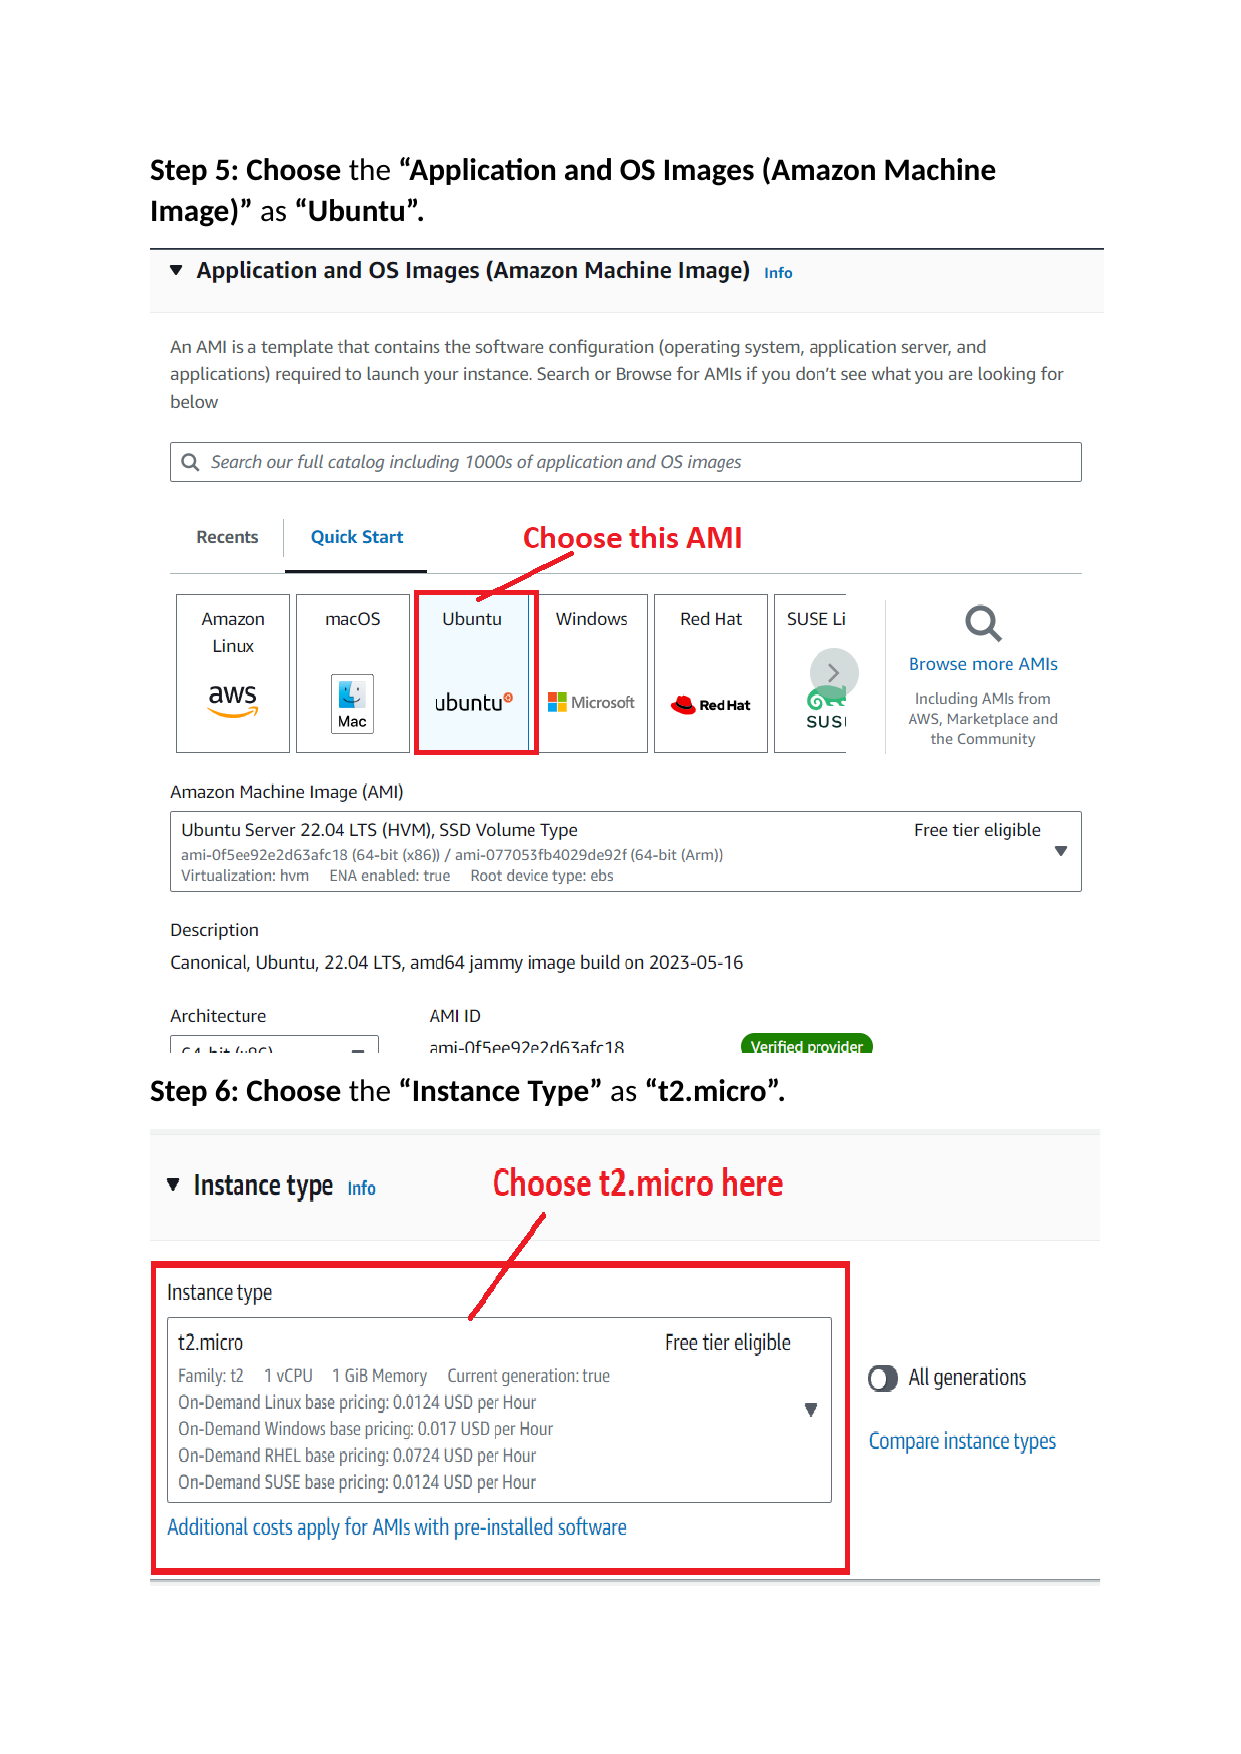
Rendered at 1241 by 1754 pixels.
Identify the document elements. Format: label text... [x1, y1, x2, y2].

text Step 5: Choose the “Application and OS Images (Amazon Machine Image)” as “Ubuntu”. [150, 150, 1090, 229]
picture [150, 248, 1104, 1053]
picture [150, 1129, 1100, 1586]
text Step 6: Choose the “Instance Type” as “t2.micro”. [150, 1072, 1090, 1110]
